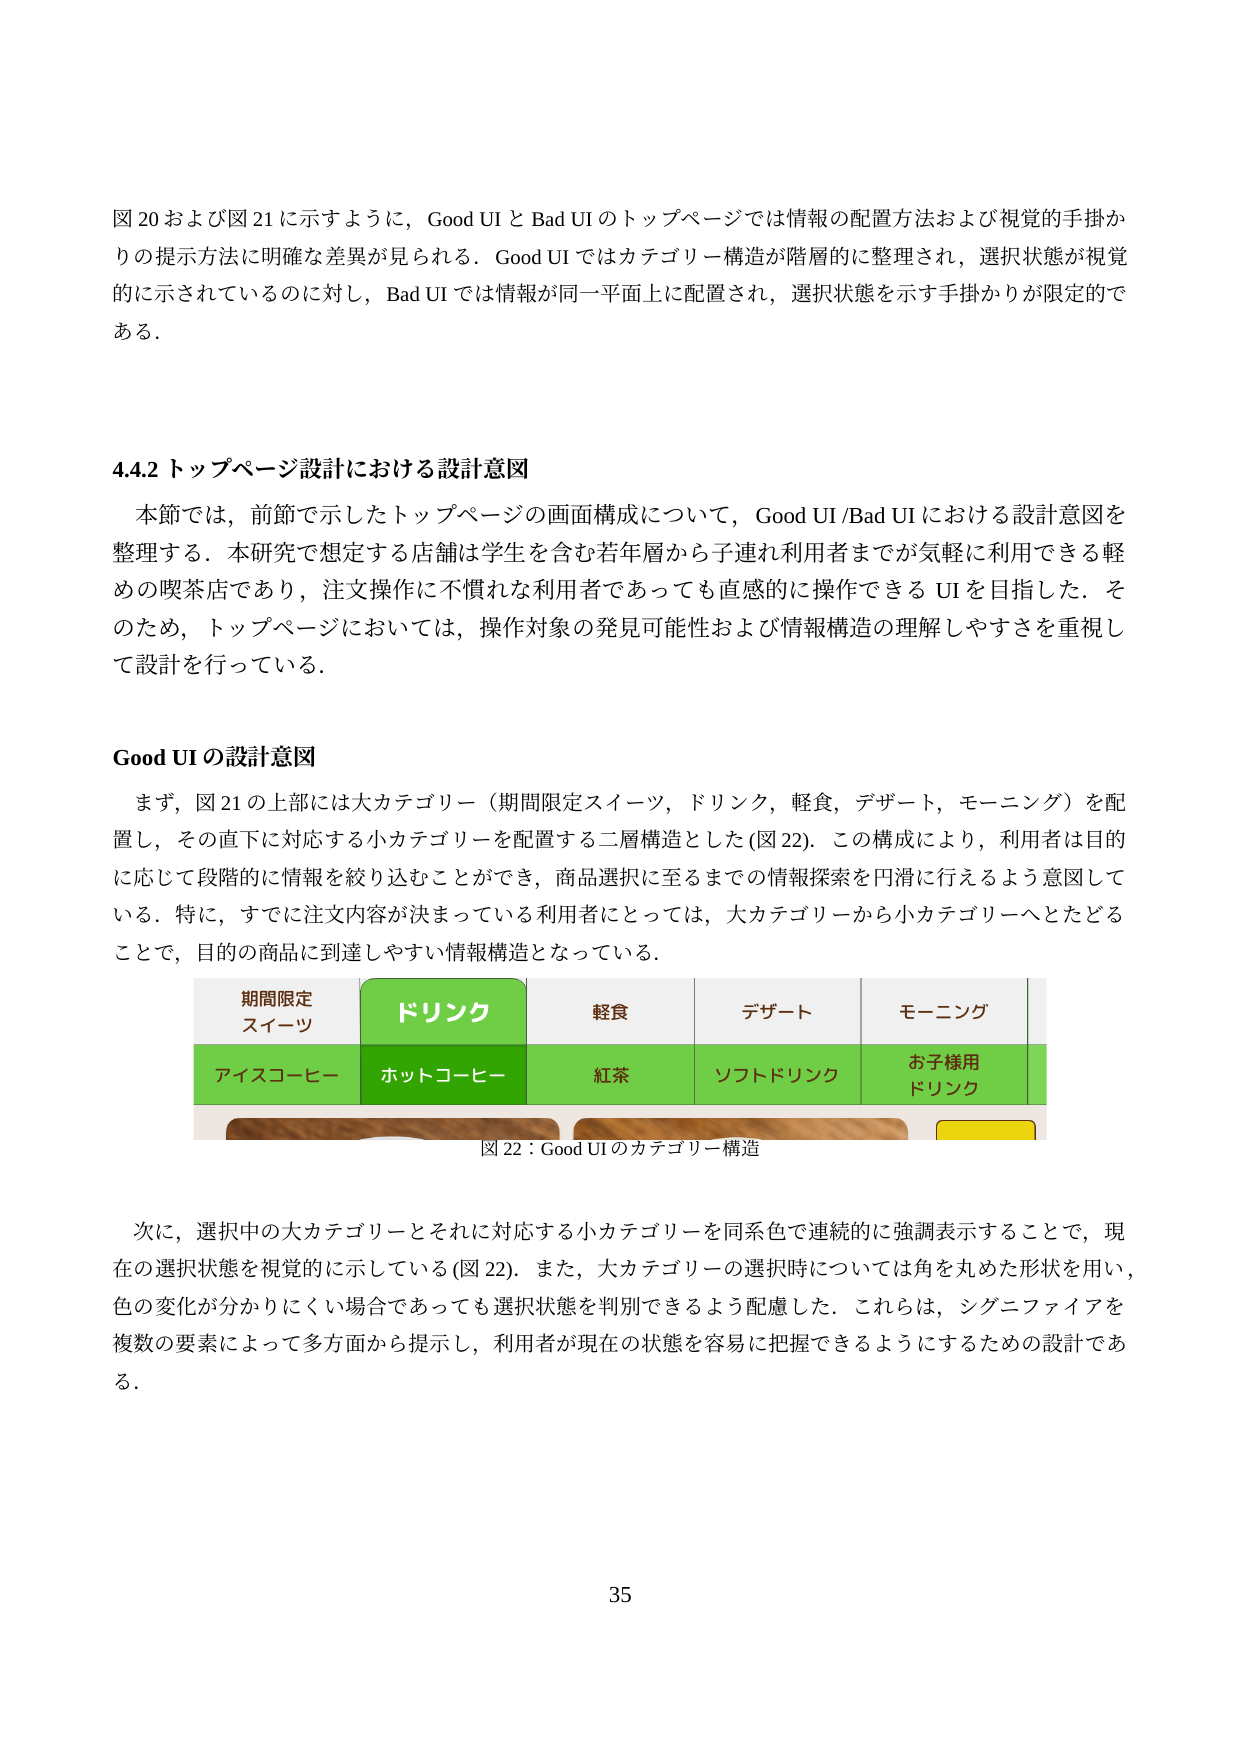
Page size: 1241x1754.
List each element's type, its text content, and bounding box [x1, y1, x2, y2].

text 本節では，前節で示したトップページの画面構成について，Good UI /Bad UIにおける設計意図を整理する．本研究で想定する店舗は学生を含む若年層から子連れ利用者までが気軽に利用できる軽めの喫茶店であり，注文操作に不慣れな利用者であっても直感的に操作できるUIを目指した．そのため，トップページにおいては，操作対象の発見可能性および情報構造の理解しやすさを重視して設計を行っている． [112, 495, 1128, 682]
text 次に，選択中の大カテゴリーとそれに対応する小カテゴリーを同系色で連続的に強調表示することで，現在の選択状態を視覚的に示している(図22)．また，大カテゴリーの選択時については角を丸めた形状を用い，色の変化が分かりにくい場合であっても選択状態を判別できるよう配慮した．これらは，シグニファイアを複数の要素によって多方面から提示し，利用者が現在の状態を容易に把握できるようにするための設計である． [112, 1211, 1128, 1436]
text まず，図21の上部には大カテゴリー（期間限定スイーツ，ドリンク，軽食，デザート，モーニング）を配置し，その直下に対応する小カテゴリーを配置する二層構造とした(図22)．この構成により，利用者は目的に応じて段階的に情報を絞り込むことができ，商品選択に至るまでの情報探索を円滑に行えるよう意図している．特に，すでに注文内容が決まっている利用者にとっては，大カテゴリーから小カテゴリーへとたどることで，目的の商品に到達しやすい情報構造となっている． [112, 782, 1128, 970]
text 4.4.2 トップページ設計における設計意図 [112, 449, 1128, 486]
picture [193, 978, 1047, 1140]
text Good UIの設計意図 [112, 736, 1128, 774]
text 図20および図21に示すように，Good UIとBad UIのトップページでは情報の配置方法および視覚的手掛かりの提示方法に明確な差異が見られる．Good UI ではカテゴリー構造が階層的に整理され，選択状態が視覚的に示されているのに対し，Bad UI では情報が同一平面上に配置され，選択状態を示す手掛かりが限定的である． [112, 199, 1128, 349]
